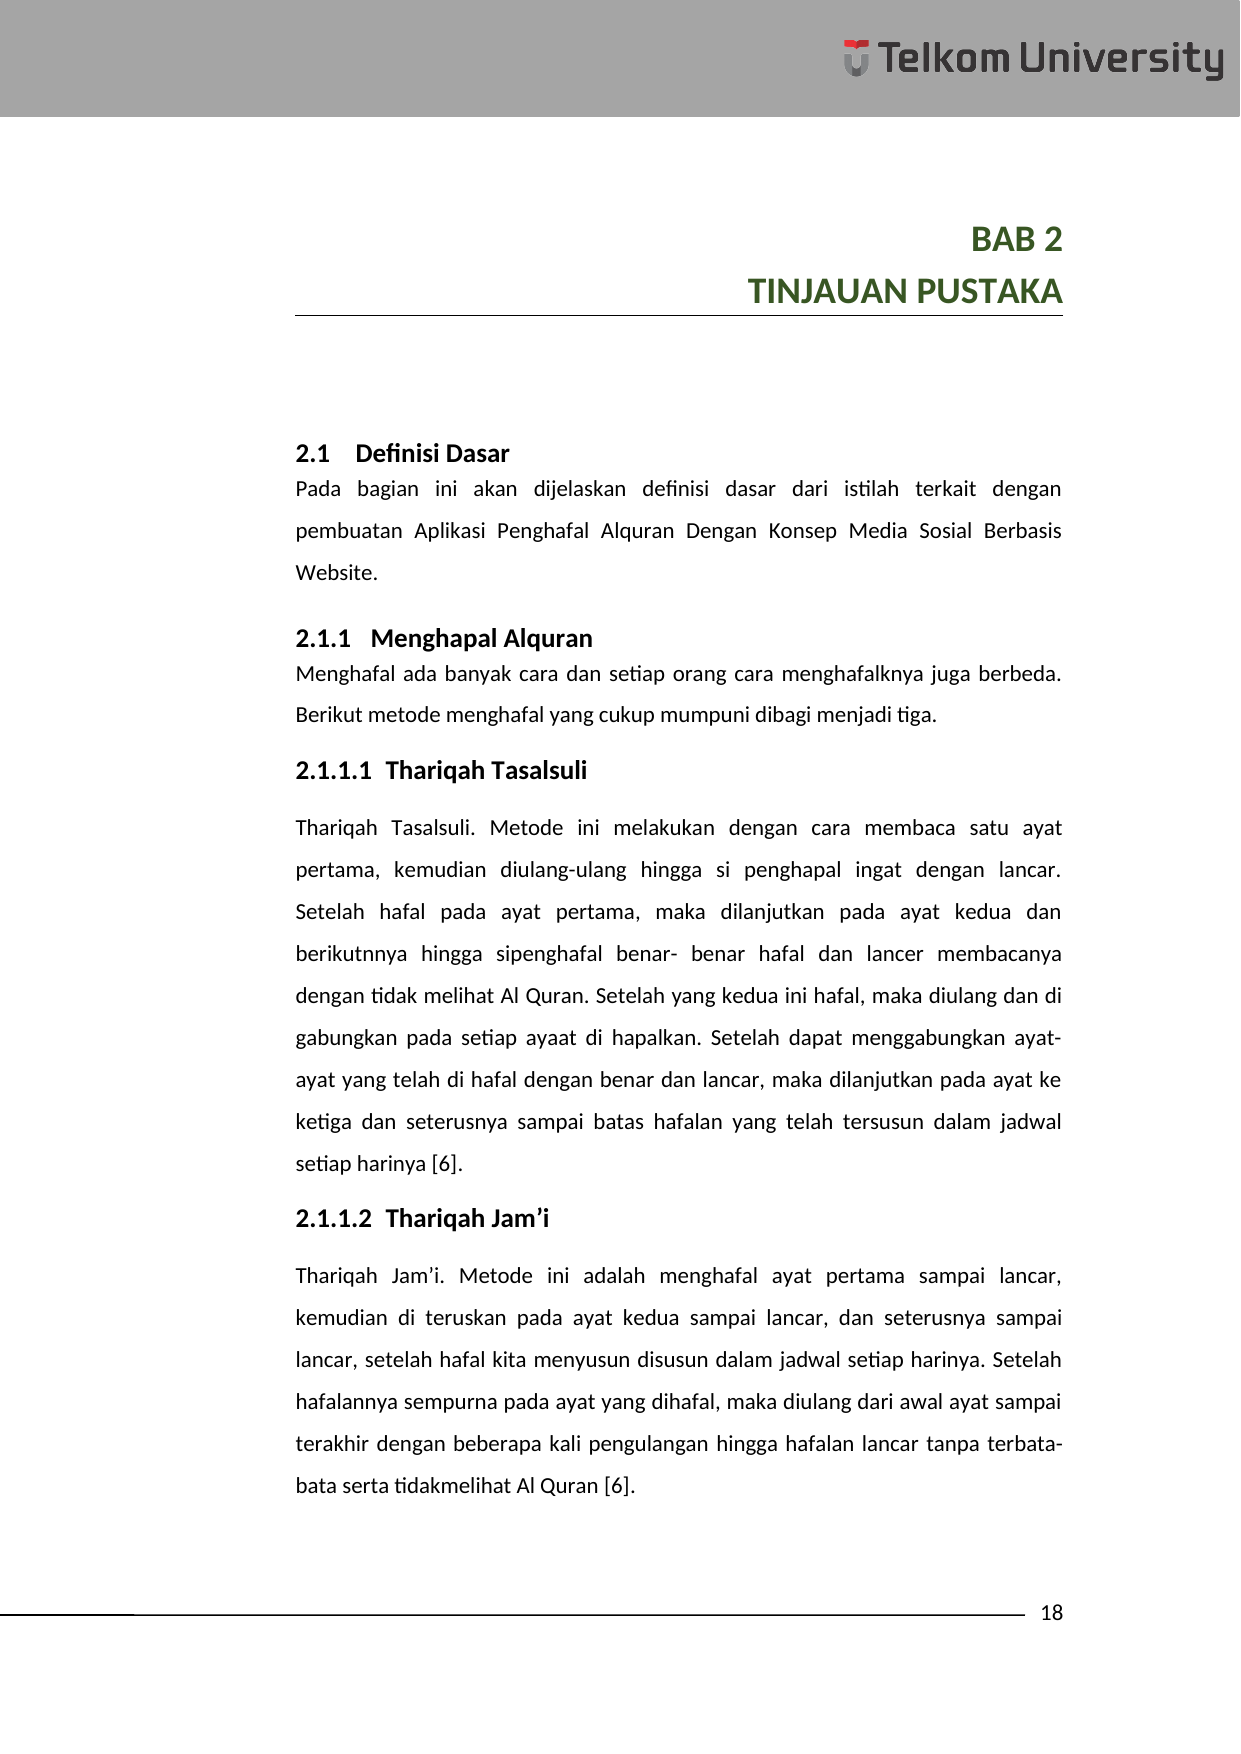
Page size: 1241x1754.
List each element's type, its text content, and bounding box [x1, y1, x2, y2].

subtitle Thariqah Jam’i [295, 1201, 1063, 1234]
text Thariqah Tasalsuli. Metode ini melakukan dengan cara membaca satu ayat pertama, kemudian diulang-ulang hingga si penghapal ingat dengan lancar. Setelah hafal pada ayat pertama, maka dilanjutkan pada ayat kedua dan berikutnnya hingga sipenghafal benar- benar hafal dan lancer membacanya dengan tidak melihat Al Quran. Setelah yang kedua ini hafal, maka diulang dan di gabungkan pada setiap ayaat di hapalkan. Setelah dapat menggabungkan ayat-ayat yang telah di hafal dengan benar dan lancar, maka dilanjutkan pada ayat ke ketiga dan seterusnya sampai batas hafalan yang telah tersusun dalam jadwal setiap harinya . [295, 813, 1063, 1177]
picture [844, 40, 1224, 81]
subtitle Thariqah Tasalsuli [295, 753, 1063, 786]
text Pada bagian ini akan dijelaskan definisi dasar dari istilah terkait dengan pembuatan Aplikasi Penghafal Alquran Dengan Konsep Media Sosial Berbasis Website. [295, 474, 1063, 586]
text Thariqah Jam’i. Metode ini adalah menghafal ayat pertama sampai lancar, kemudian di teruskan pada ayat kedua sampai lancar, dan seterusnya sampai lancar, setelah hafal kita menyusun disusun dalam jadwal setiap harinya. Setelah hafalannya sempurna pada ayat yang dihafal, maka diulang dari awal ayat sampai terakhir dengan beberapa kali pengulangan hingga hafalan lancar tanpa terbata-bata serta tidakmelihat Al Quran . [295, 1261, 1063, 1499]
subtitle Definisi Dasar [295, 436, 1063, 469]
text Menghafal ada banyak cara dan setiap orang cara menghafalknya juga berbeda. Berikut metode menghafal yang cukup mumpuni dibagi menjadi tiga. [295, 659, 1063, 729]
subtitle BAB 2 TINJAUAN PUSTAKA [295, 215, 1063, 315]
subtitle Menghapal Alquran [295, 621, 1063, 654]
